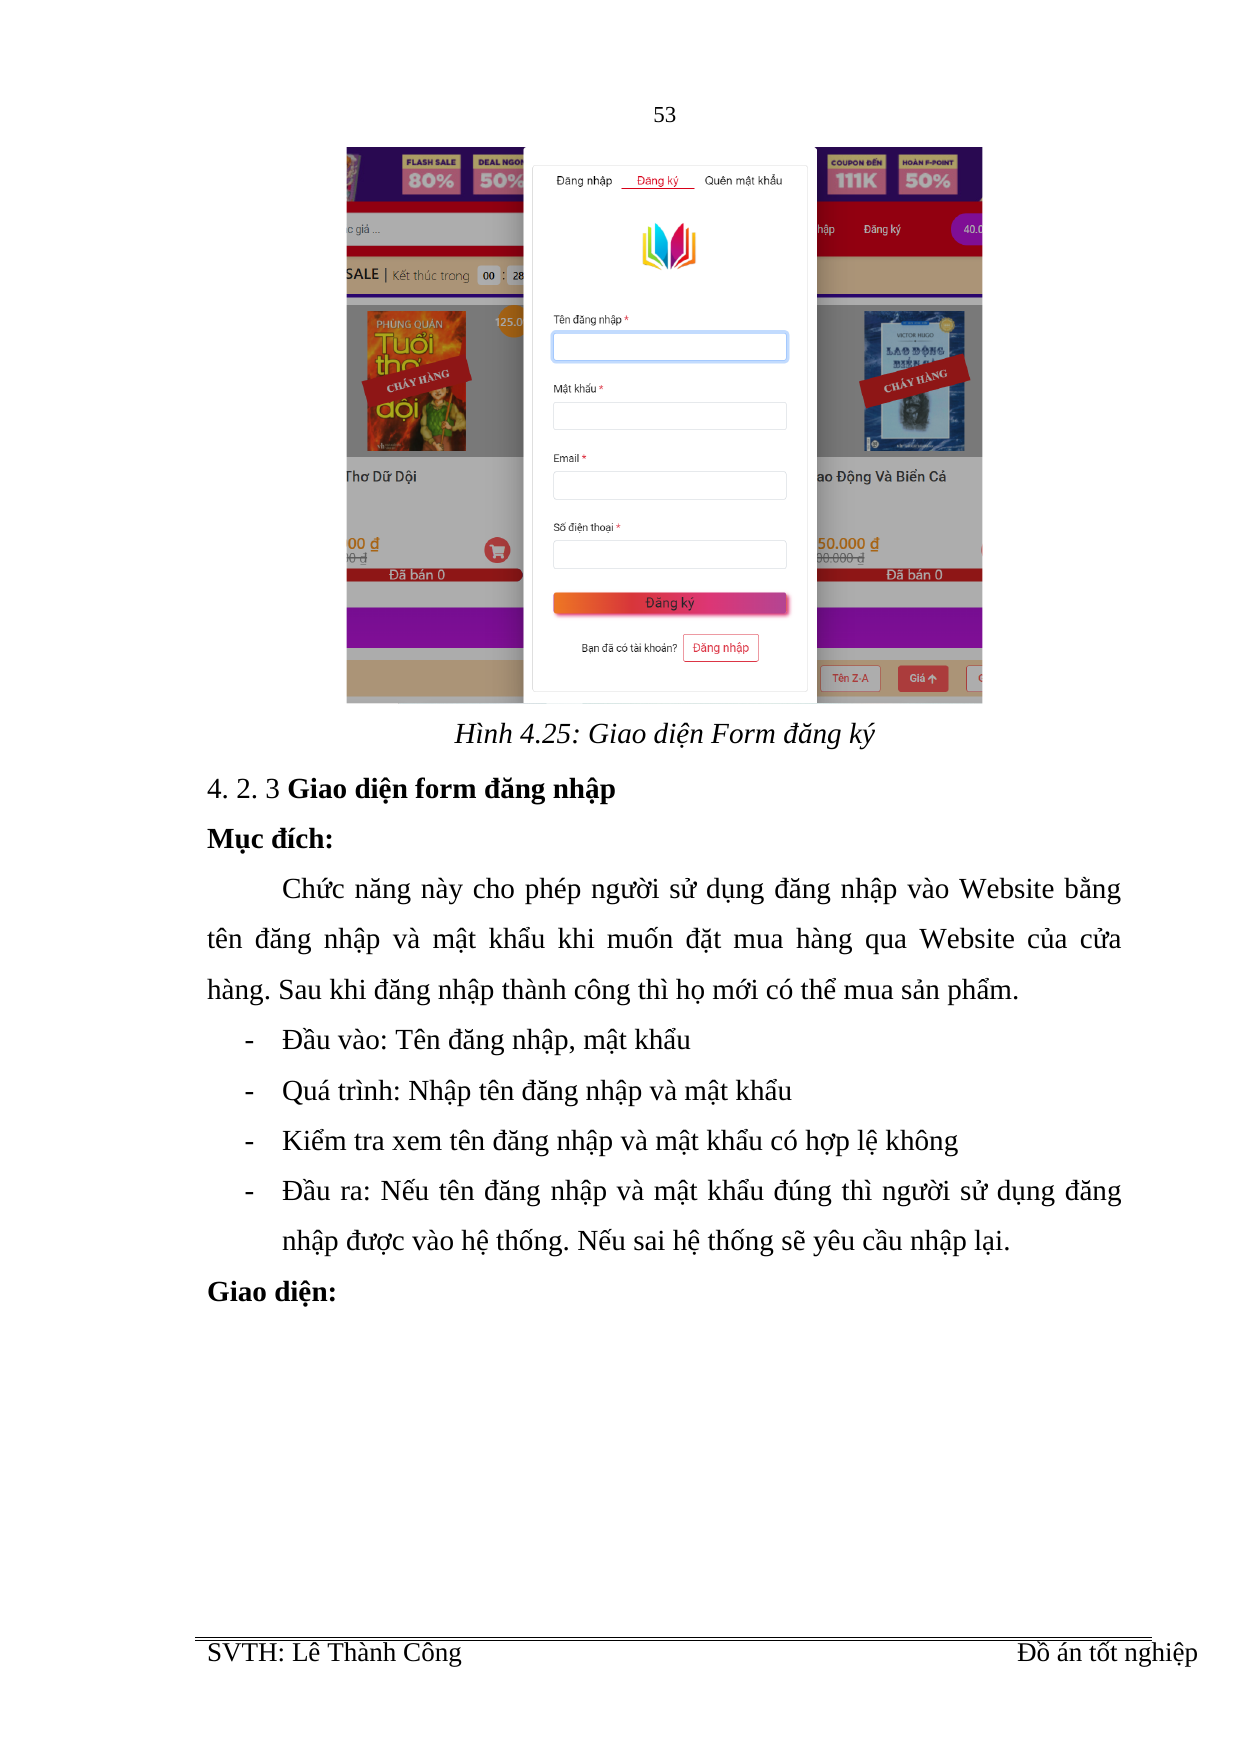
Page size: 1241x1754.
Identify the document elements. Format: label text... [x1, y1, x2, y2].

list Kiểm tra xem tên đăng nhập và mật khẩu có hợp lệ không [244, 1123, 1122, 1156]
picture [346, 147, 983, 704]
list Đầu vào: Tên đăng nhập, mật khẩu [244, 1022, 1122, 1056]
subtitle Giao diện form đăng nhập [207, 771, 1122, 804]
text Giao diện: [207, 1274, 1122, 1307]
list Đầu ra: Nếu tên đăng nhập và mật khẩu đúng thì người sử dụng đăng nhập được vào hệ thống. Nếu sai hệ thống sẽ yêu cầu nhập lại. [244, 1173, 1122, 1257]
text Mục đích: [207, 821, 1122, 854]
list Quá trình: Nhập tên đăng nhập và mật khẩu [244, 1073, 1122, 1106]
text Chức năng này cho phép người sử dụng đăng nhập vào Website bằng tên đăng nhập và mật khẩu khi muốn đặt mua hàng qua Website của cửa hàng. Sau khi đăng nhập thành công thì họ mới có thể mua sản phẩm. [207, 871, 1122, 1006]
